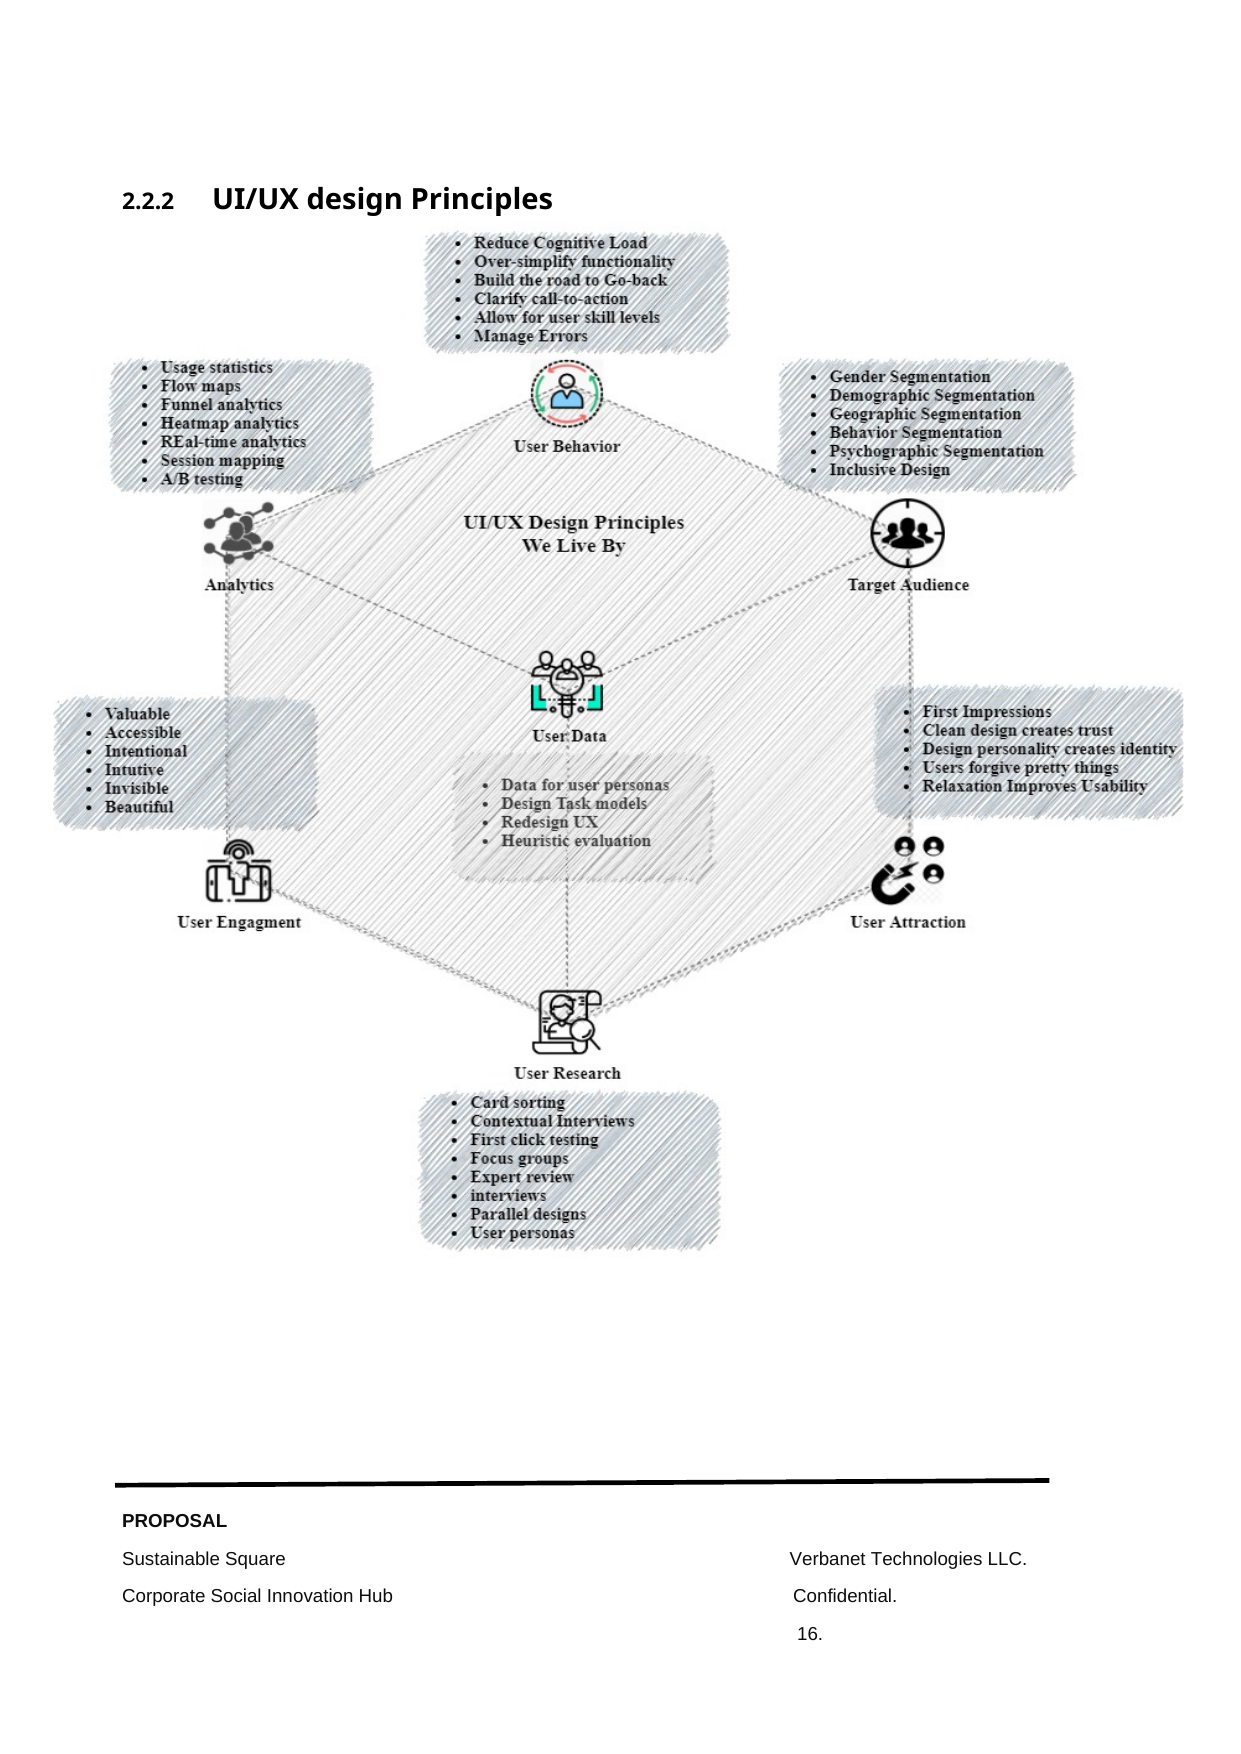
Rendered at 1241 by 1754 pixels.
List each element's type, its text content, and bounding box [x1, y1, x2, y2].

picture [53, 217, 1184, 1258]
subtitle UI/UX design Principles [122, 178, 1053, 218]
